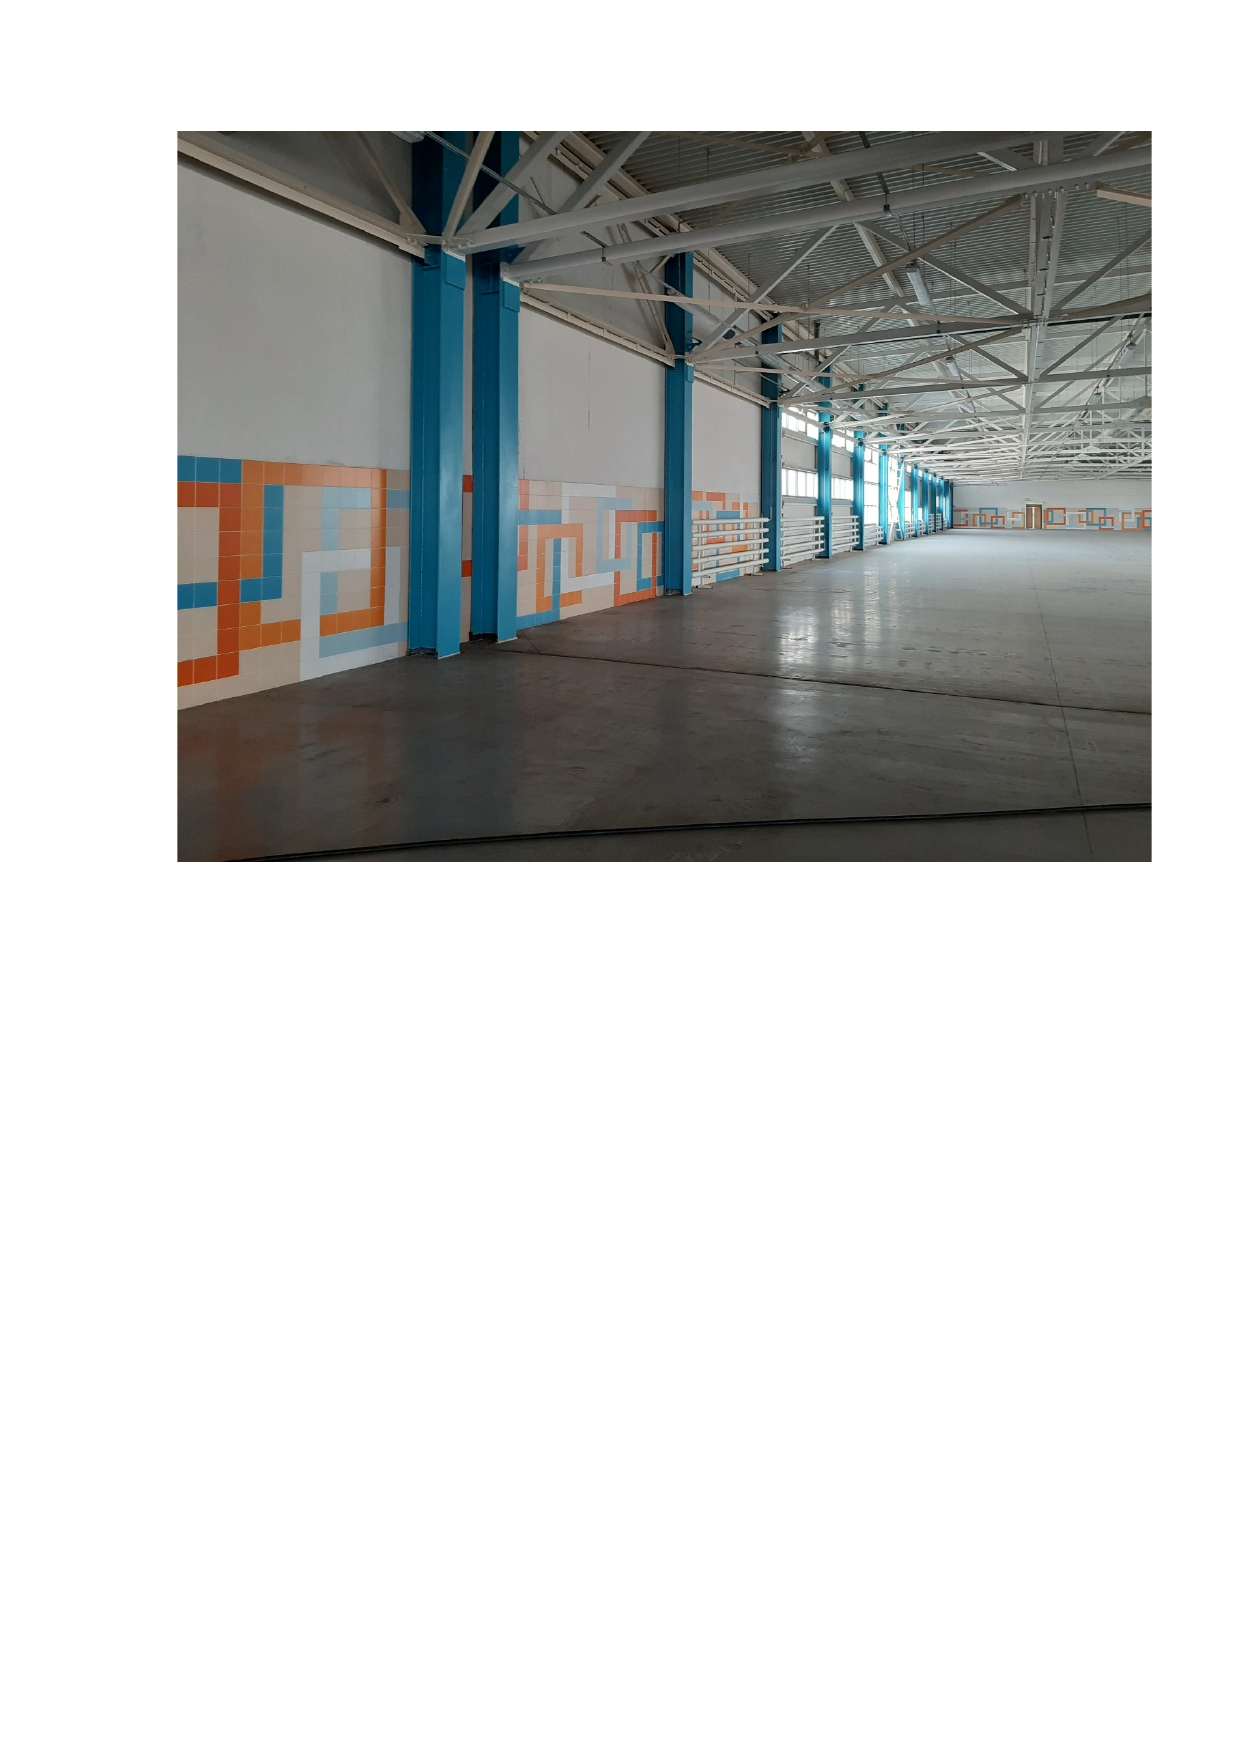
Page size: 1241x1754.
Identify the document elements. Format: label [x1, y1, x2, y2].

picture [177, 131, 1152, 862]
